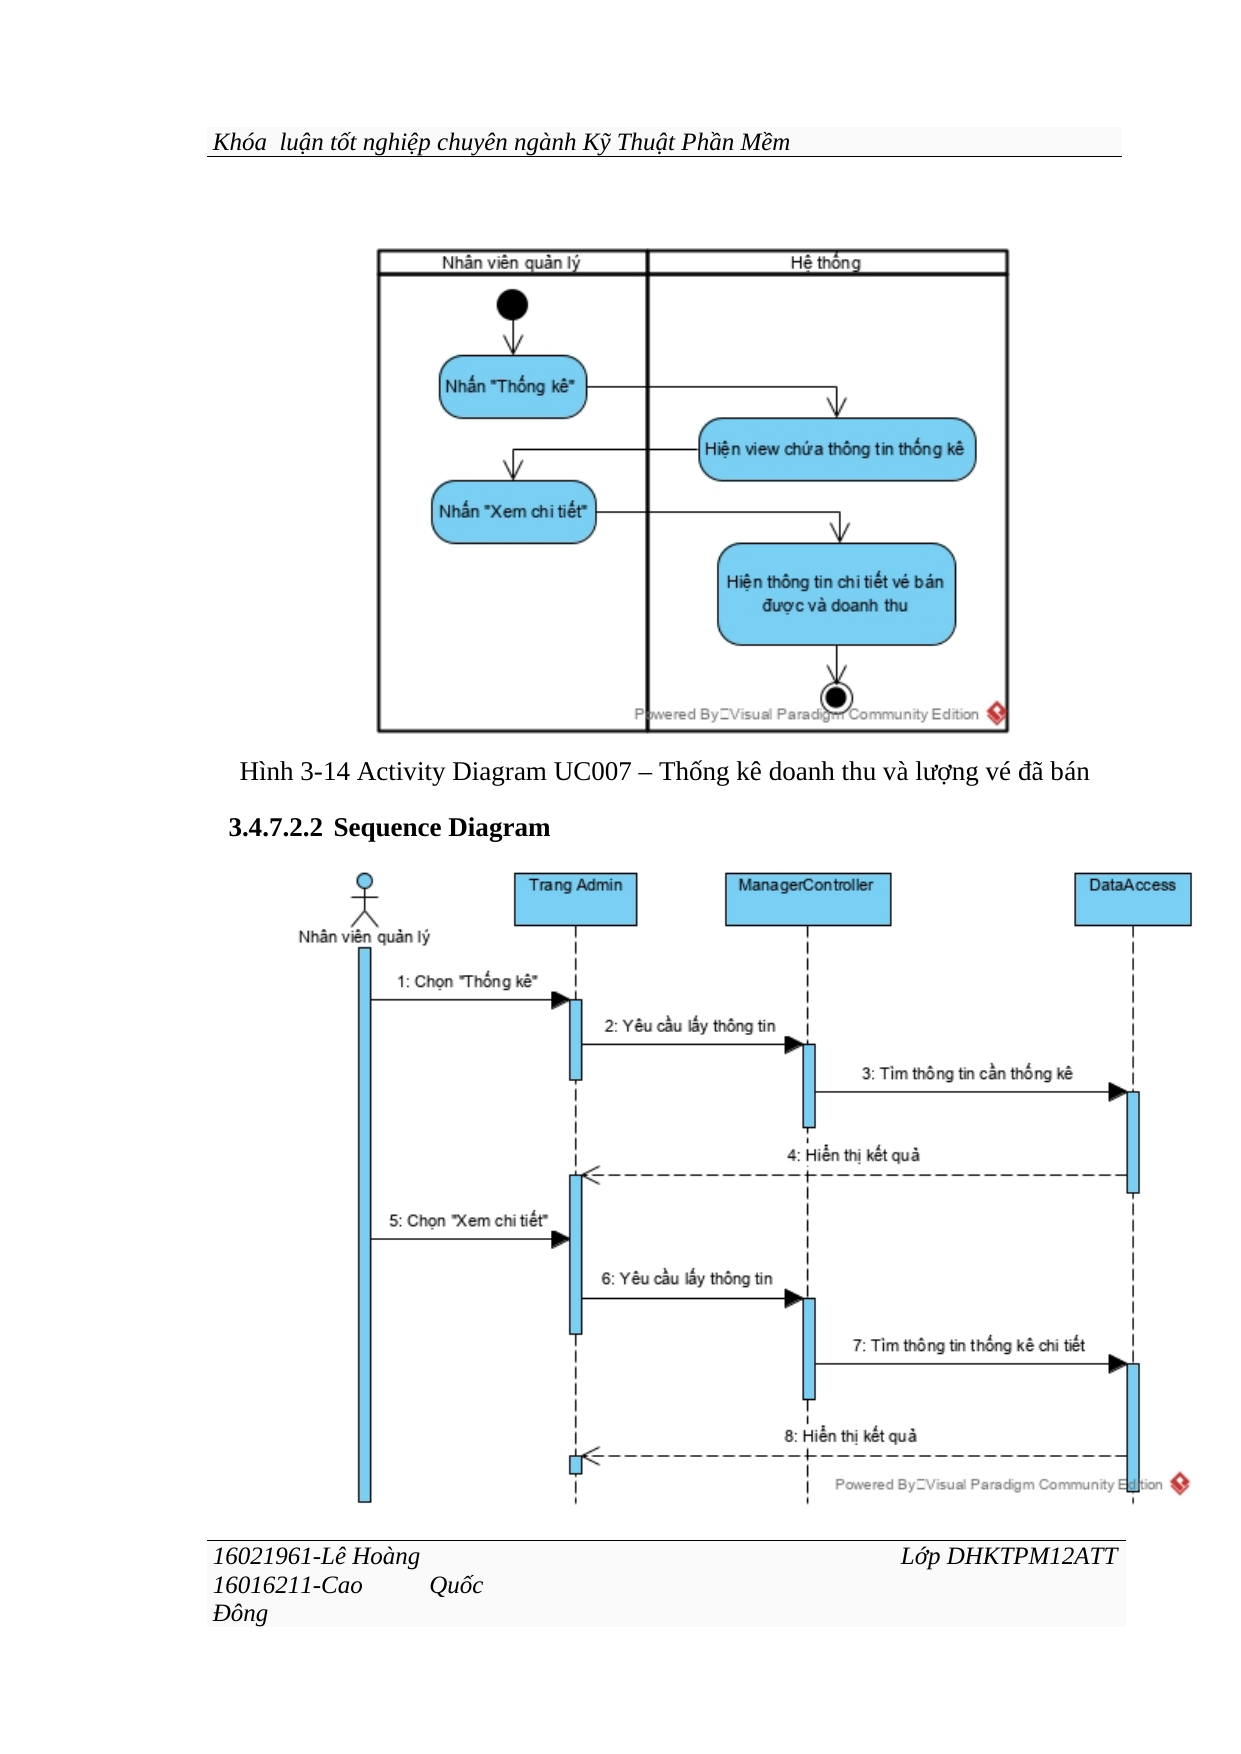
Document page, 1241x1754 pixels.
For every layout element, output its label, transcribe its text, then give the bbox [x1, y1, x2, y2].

picture [372, 244, 1016, 740]
picture [281, 870, 1198, 1509]
subtitle Sequence Diagram [228, 811, 1122, 843]
